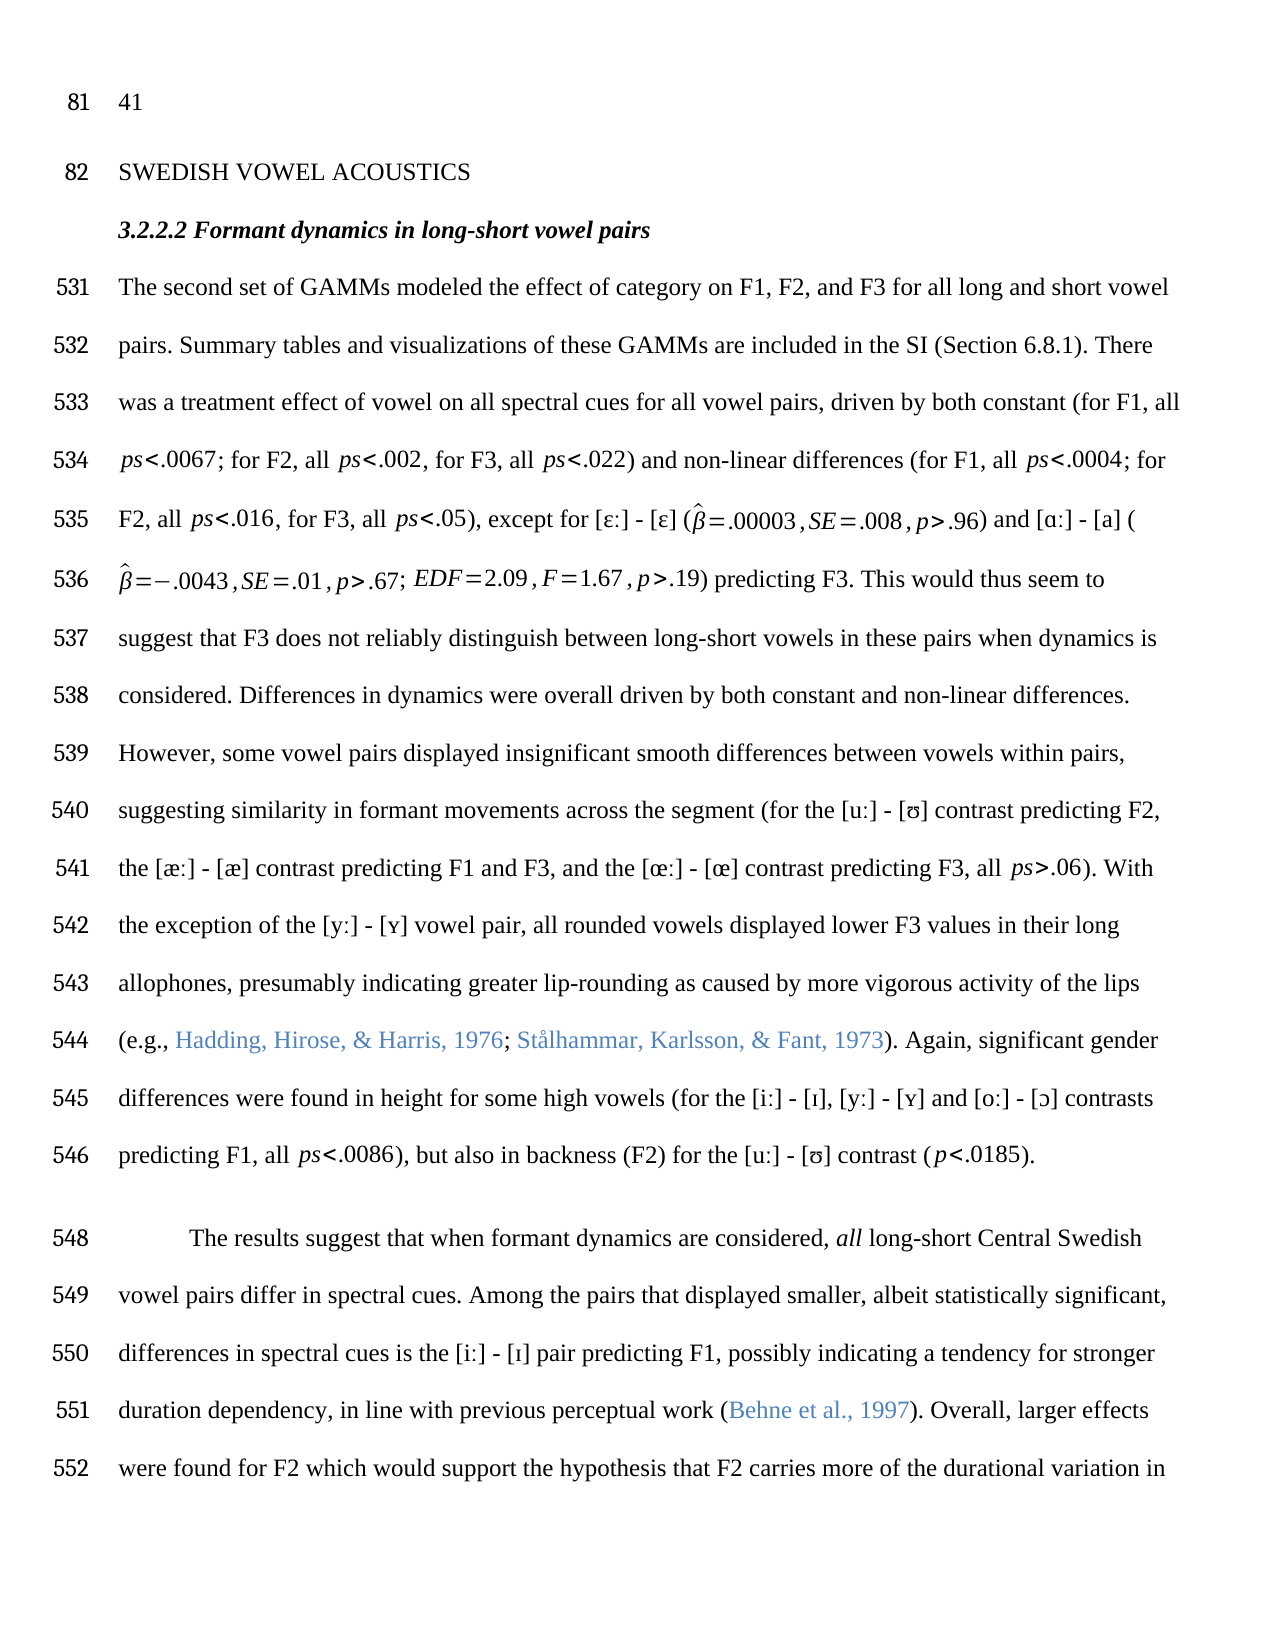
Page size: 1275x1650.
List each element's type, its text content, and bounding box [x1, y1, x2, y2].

subtitle 3.2.2.2 Formant dynamics in long-short vowel pairs [118, 215, 651, 244]
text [118, 1223, 1181, 1482]
text The second set of GAMMs modeled the effect of category on F1, F2, and F3 for all long and short vowel pairs. Summary tables and visualizations of these GAMMs are included in the SI (Section 6.8.1). There was a treatment effect of vowel on all spectral cues for all vowel pairs, driven by both constant (for F1, all ; for F2, all , for F3, all ) and non-linear differences (for F1, all ; for F2, all , for F3, all ), except for [ɛː] - [ɛ] () and [ɑː] - [a] (; ) predicting F3. This would thus seem to suggest that F3 does not reliably distinguish between long-short vowels in these pairs when dynamics is considered. Differences in dynamics were overall driven by both constant and non-linear differences. However, some vowel pairs displayed insignificant smooth differences between vowels within pairs, suggesting similarity in formant movements across the segment (for the [uː] - [ʊ] contrast predicting F2, the [æː] - [æ] contrast predicting F1 and F3, and the [œː] - [œ] contrast predicting F3, all ). With the exception of the [yː] - [ʏ] vowel pair, all rounded vowels displayed lower F3 values in their long allophones, presumably indicating greater lip-rounding as caused by more vigorous activity of the lips (e.g., Hadding, Hirose, & Harris, 1976; Stålhammar, Karlsson, & Fant, 1973). Again, significant gender differences were found in height for some high vowels (for the [iː] - [ɪ], [yː] - [ʏ] and [oː] - [ɔ] contrasts predicting F1, all ), but also in backness (F2) for the [uː] - [ʊ] contrast (). [118, 215, 1181, 1169]
